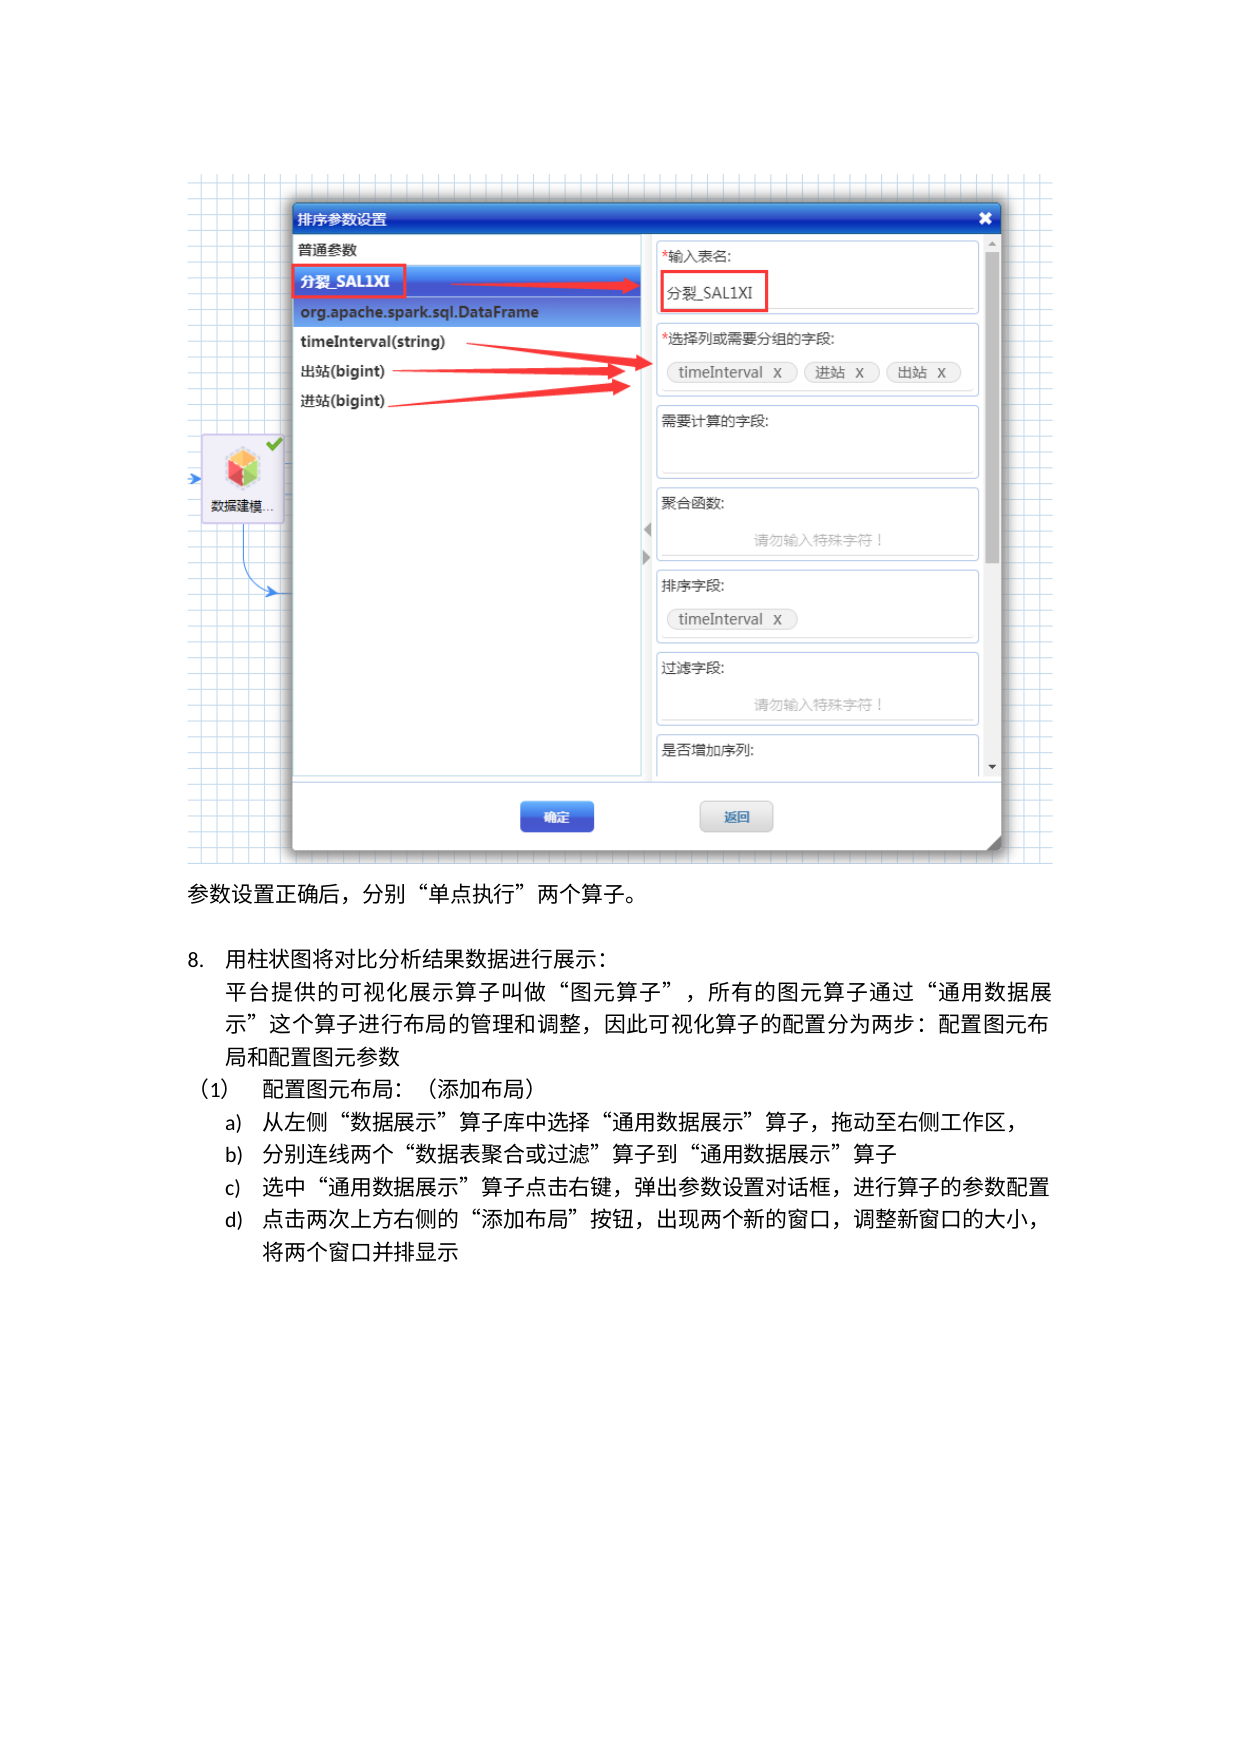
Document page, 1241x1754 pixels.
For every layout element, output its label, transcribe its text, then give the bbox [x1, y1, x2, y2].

list 点击两次上方右侧的“添加布局”按钮，出现两个新的窗口，调整新窗口的大小，将两个窗口并排显示 [225, 1202, 1053, 1267]
list 分别连线两个“数据表聚合或过滤”算子到“通用数据展示”算子 [225, 1137, 1053, 1169]
list 配置图元布局：（添加布局） [187, 1072, 1053, 1104]
picture [187, 174, 1053, 864]
text 参数设置正确后，分别“单点执行”两个算子。 [187, 877, 1053, 909]
list 平台提供的可视化展示算子叫做“图元算子”，所有的图元算子通过“通用数据展示”这个算子进行布局的管理和调整，因此可视化算子的配置分为两步：配置图元布局和配置图元参数 [225, 974, 1053, 1072]
list 从左侧“数据展示”算子库中选择“通用数据展示”算子，拖动至右侧工作区， [225, 1104, 1053, 1137]
list 用柱状图将对比分析结果数据进行展示： [187, 942, 1053, 974]
list 选中“通用数据展示”算子点击右键，弹出参数设置对话框，进行算子的参数配置 [225, 1169, 1053, 1202]
